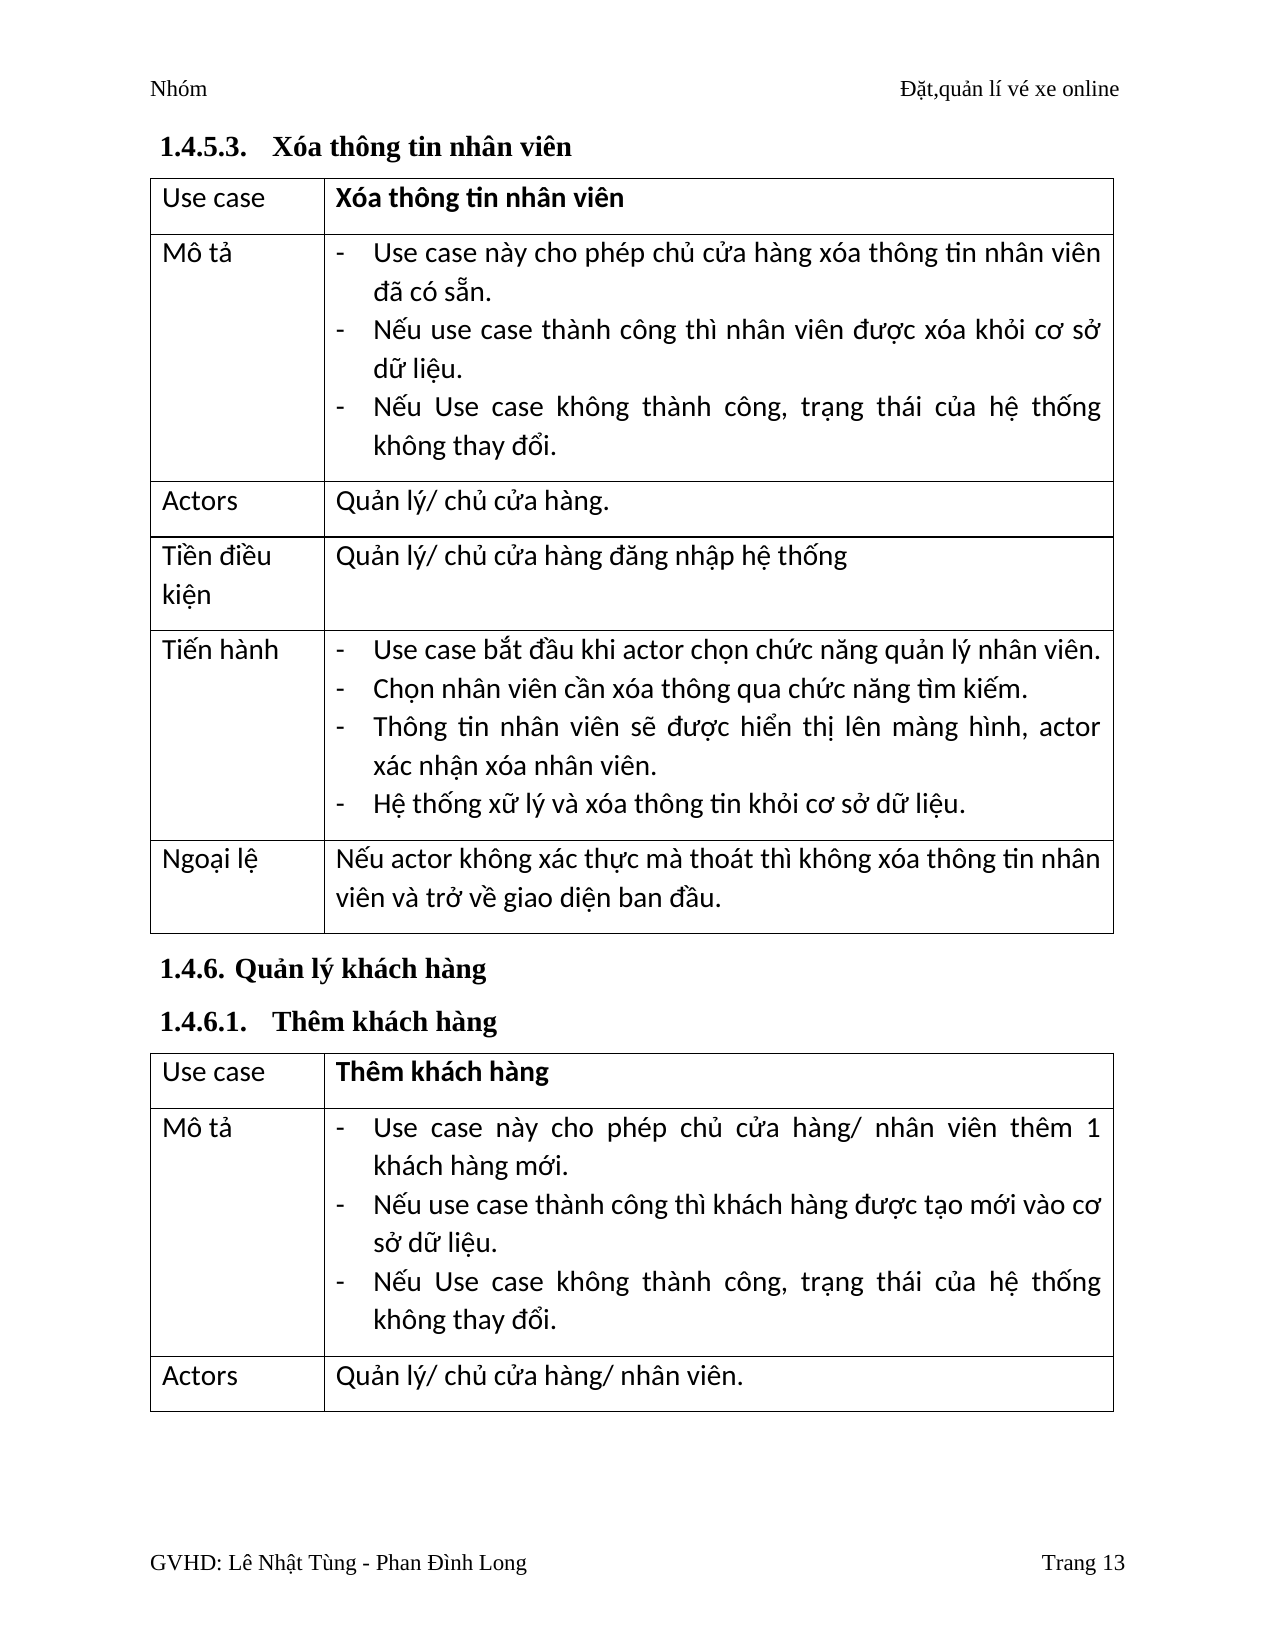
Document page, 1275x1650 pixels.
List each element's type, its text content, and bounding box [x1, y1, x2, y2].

table_cell Quản lý/ chủ cửa hàng/ nhân viên. [325, 1357, 1113, 1411]
table_cell Use case này cho phép chủ cửa hàng xóa thông tin nhân viên đã có sẵn. Nếu use case thành công thì nhân viên được xóa khỏi cơ sở dữ liệu. Nếu Use case không thành công, trạng thái của hệ thống không thay đổi. [325, 235, 1113, 481]
table_header Thêm khách hàng [325, 1054, 1113, 1108]
table_cell Tiền điều kiện [151, 538, 324, 630]
subtitle Xóa thông tin nhân viên [159, 129, 1125, 163]
table_cell Mô tả [151, 1109, 324, 1356]
table_cell Mô tả [151, 235, 324, 481]
subtitle Quản lý khách hàng [159, 951, 1125, 984]
table_cell Quản lý/ chủ cửa hàng đăng nhập hệ thống [325, 538, 1113, 630]
table_header Xóa thông tin nhân viên [325, 179, 1113, 233]
table_header Use case [151, 179, 324, 233]
table_header Use case [151, 1054, 324, 1108]
table_cell Quản lý/ chủ cửa hàng. [325, 482, 1113, 536]
subtitle Thêm khách hàng [159, 1004, 1125, 1037]
table_cell Use case bắt đầu khi actor chọn chức năng quản lý nhân viên. Chọn nhân viên cần xóa thông qua chức năng tìm kiếm. Thông tin nhân viên sẽ được hiển thị lên màng hình, actor xác nhận xóa nhân viên. Hệ thống xữ lý và xóa thông tin khỏi cơ sở dữ liệu. [325, 631, 1113, 839]
table_cell Tiến hành [151, 631, 324, 839]
table_cell Actors [151, 1357, 324, 1411]
table_cell Nếu actor không xác thực mà thoát thì không xóa thông tin nhân viên và trở về giao diện ban đầu. [325, 841, 1113, 933]
table_cell Actors [151, 482, 324, 536]
table_cell Ngoại lệ [151, 841, 324, 933]
table_cell Use case này cho phép chủ cửa hàng/ nhân viên thêm 1 khách hàng mới. Nếu use case thành công thì khách hàng được tạo mới vào cơ sở dữ liệu. Nếu Use case không thành công, trạng thái của hệ thống không thay đổi. [325, 1109, 1113, 1356]
